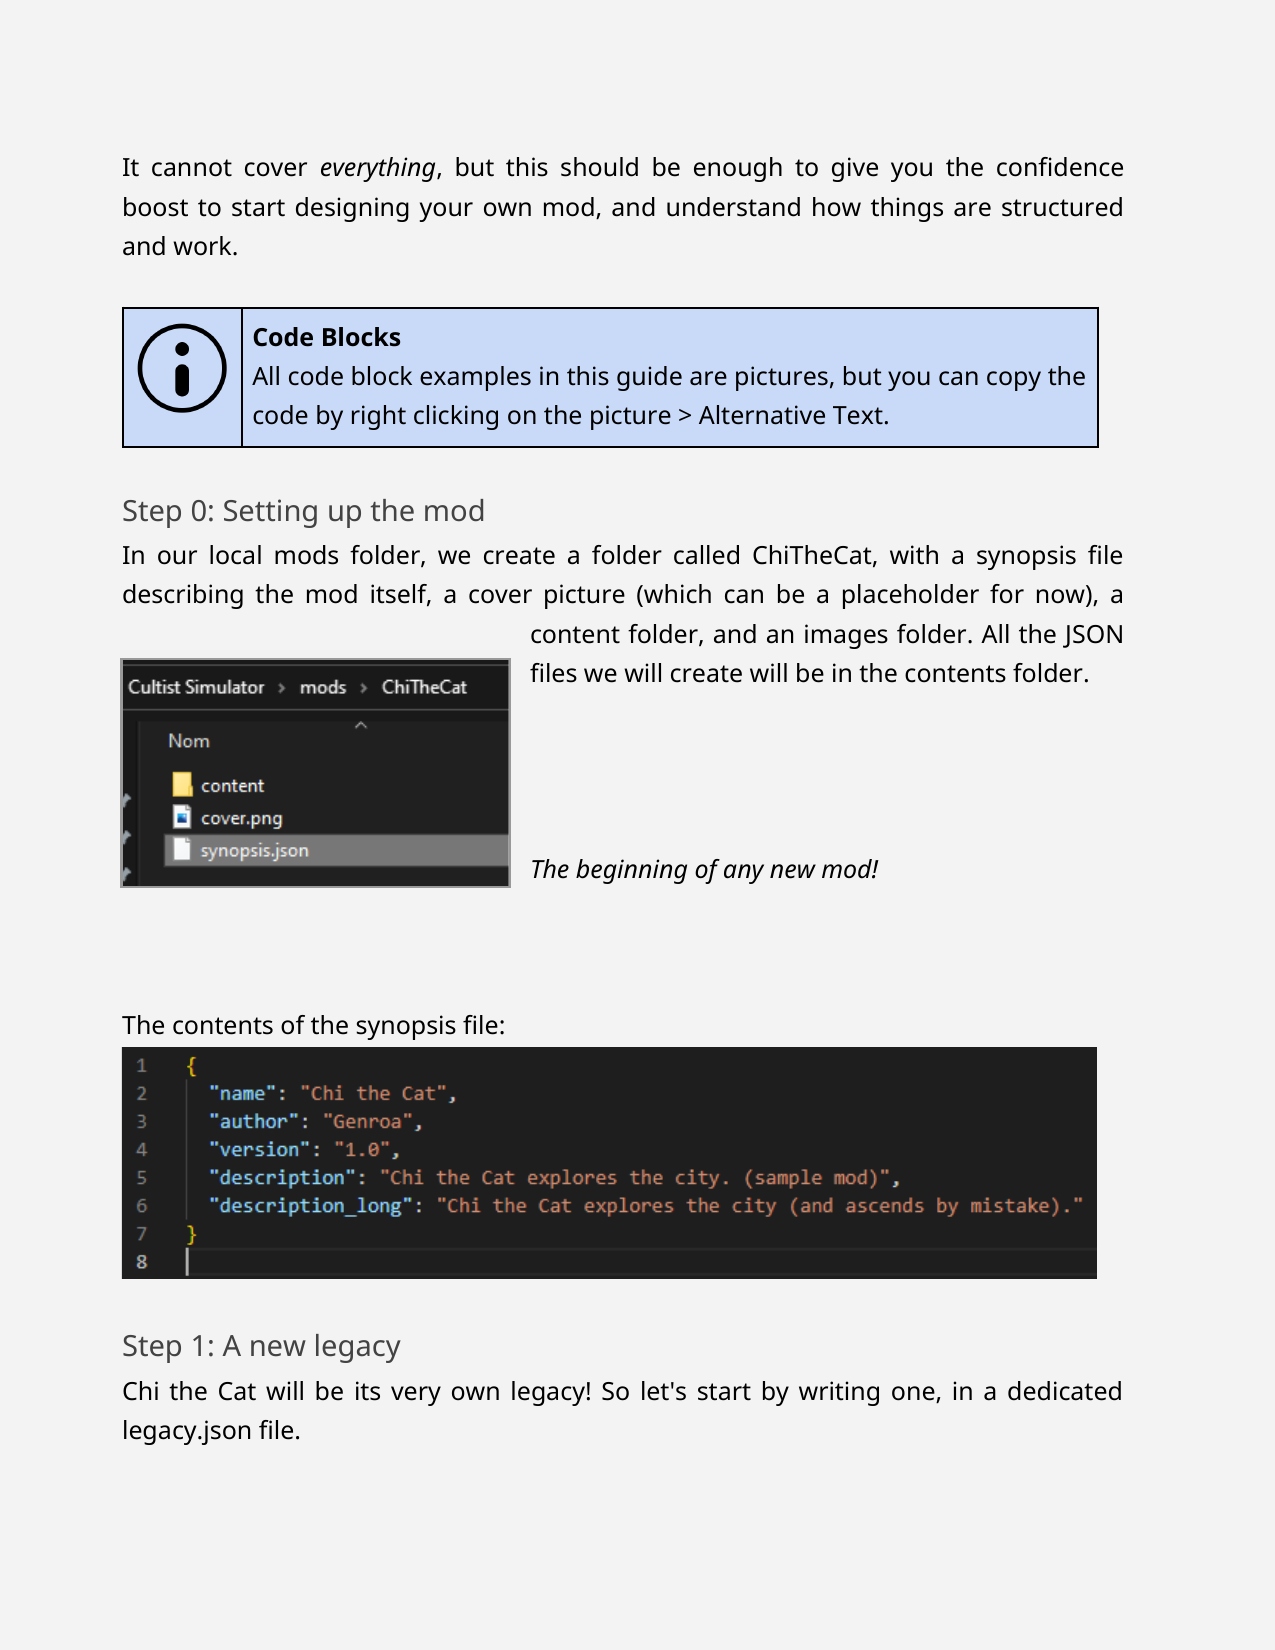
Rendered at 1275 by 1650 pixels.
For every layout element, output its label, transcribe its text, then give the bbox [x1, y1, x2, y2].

text The contents of the synopsis file: [122, 1008, 1125, 1042]
picture [121, 1047, 1097, 1279]
text The beginning of any new mod! [511, 851, 1125, 885]
table_header [124, 309, 241, 446]
text It cannot cover everything, but this should be enough to give you the confidence boost to start designing your own mod, and understand how things are structured and work. [122, 150, 1125, 262]
picture [123, 660, 509, 886]
text Chi the Cat will be its very own legacy! So let's start by writing one, in a dedicated legacy.json file. [122, 1373, 1125, 1446]
picture [133, 319, 231, 417]
table_header Code Blocks All code block examples in this guide are pictures, but you can copy the code by right clicking on the picture > Alternative Text. [243, 309, 1097, 446]
subtitle Step 1: A new legacy [122, 1325, 1125, 1365]
subtitle Step 0: Setting up the mod [122, 490, 1125, 530]
text In our local mods folder, we create a folder called ChiTheCat, with a synopsis file describing the mod itself, a cover picture (which can be a placeholder for now), a content folder, and an images folder. All the JSON files we will create will be in the contents folder. [122, 538, 1125, 689]
